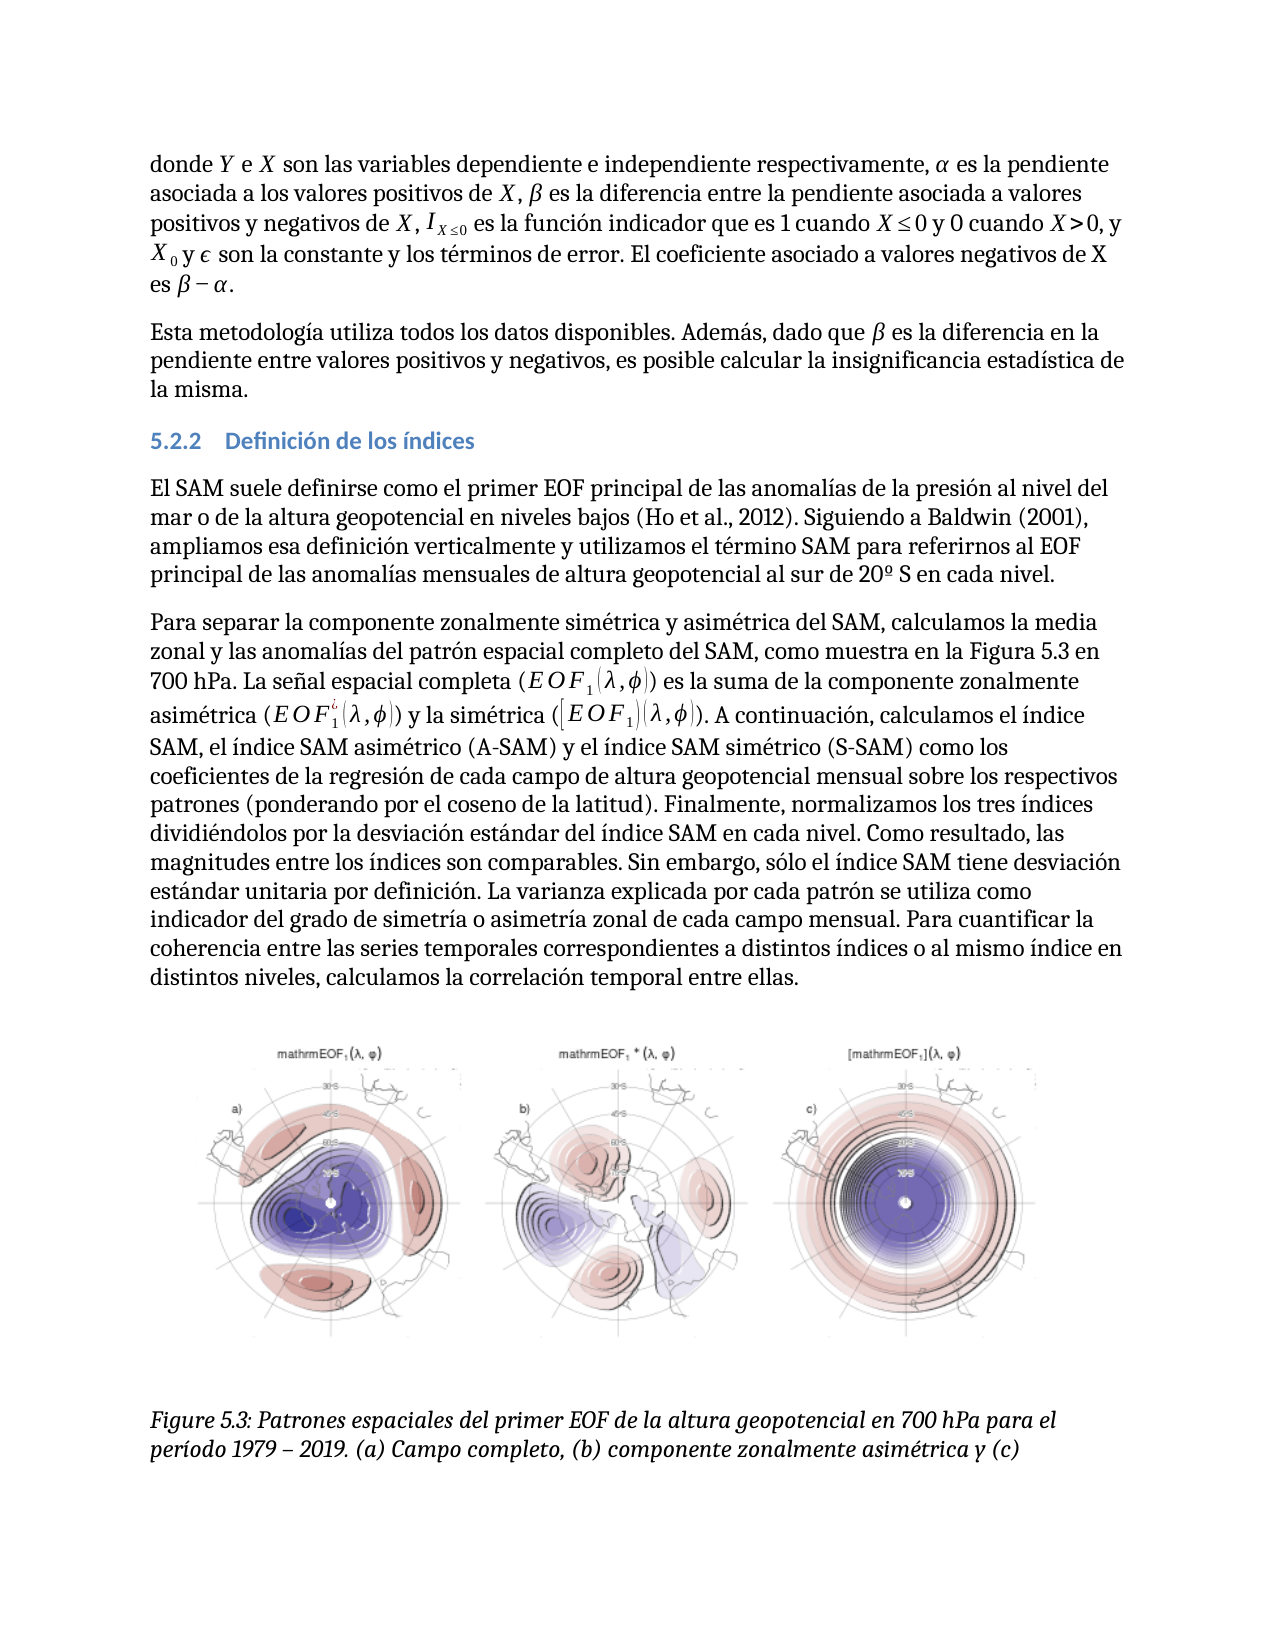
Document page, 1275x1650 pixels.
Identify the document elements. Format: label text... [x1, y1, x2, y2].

text El SAM suele definirse como el primer EOF principal de las anomalías de la presión al nivel del mar o de la altura geopotencial en niveles bajos (Ho et al., 2012). Siguiendo a Baldwin (2001), ampliamos esa definición verticalmente y utilizamos el término SAM para referirnos al EOF principal de las anomalías mensuales de altura geopotencial al sur de 20º S en cada nivel. [150, 474, 1125, 589]
text donde e son las variables dependiente e independiente respectivamente, es la pendiente asociada a los valores positivos de , es la diferencia entre la pendiente asociada a valores positivos y negativos de , es la función indicador que es 1 cuando y 0 cuando , y y son la constante y los términos de error. El coeficiente asociado a valores negativos de X es . [150, 150, 1125, 299]
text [150, 1406, 1125, 1464]
text Para separar la componente zonalmente simétrica y asimétrica del SAM, calculamos la media zonal y las anomalías del patrón espacial completo del SAM, como muestra en la Figura 5.3 en 700 hPa. La señal espacial completa () es la suma de la componente zonalmente asimétrica () y la simétrica (). A continuación, calculamos el índice SAM, el índice SAM asimétrico (A-SAM) y el índice SAM simétrico (S-SAM) como los coeficientes de la regresión de cada campo de altura geopotencial mensual sobre los respectivos patrones (ponderando por el coseno de la latitud). Finalmente, normalizamos los tres índices dividiéndolos por la desviación estándar del índice SAM en cada nivel. Como resultado, las magnitudes entre los índices son comparables. Sin embargo, sólo el índice SAM tiene desviación estándar unitaria por definición. La varianza explicada por cada patrón se utiliza como indicador del grado de simetría o asimetría zonal de cada campo mensual. Para cuantificar la coherencia entre las series temporales correspondientes a distintos índices o al mismo índice en distintos niveles, calculamos la correlación temporal entre ellas. [150, 608, 1125, 992]
text Esta metodología utiliza todos los datos disponibles. Además, dado que es la diferencia en la pendiente entre valores positivos y negativos, es posible calcular la insignificancia estadística de la misma. [150, 318, 1125, 404]
picture [168, 1010, 1044, 1386]
subtitle 5.2.2 Definición de los índices [150, 425, 1125, 455]
